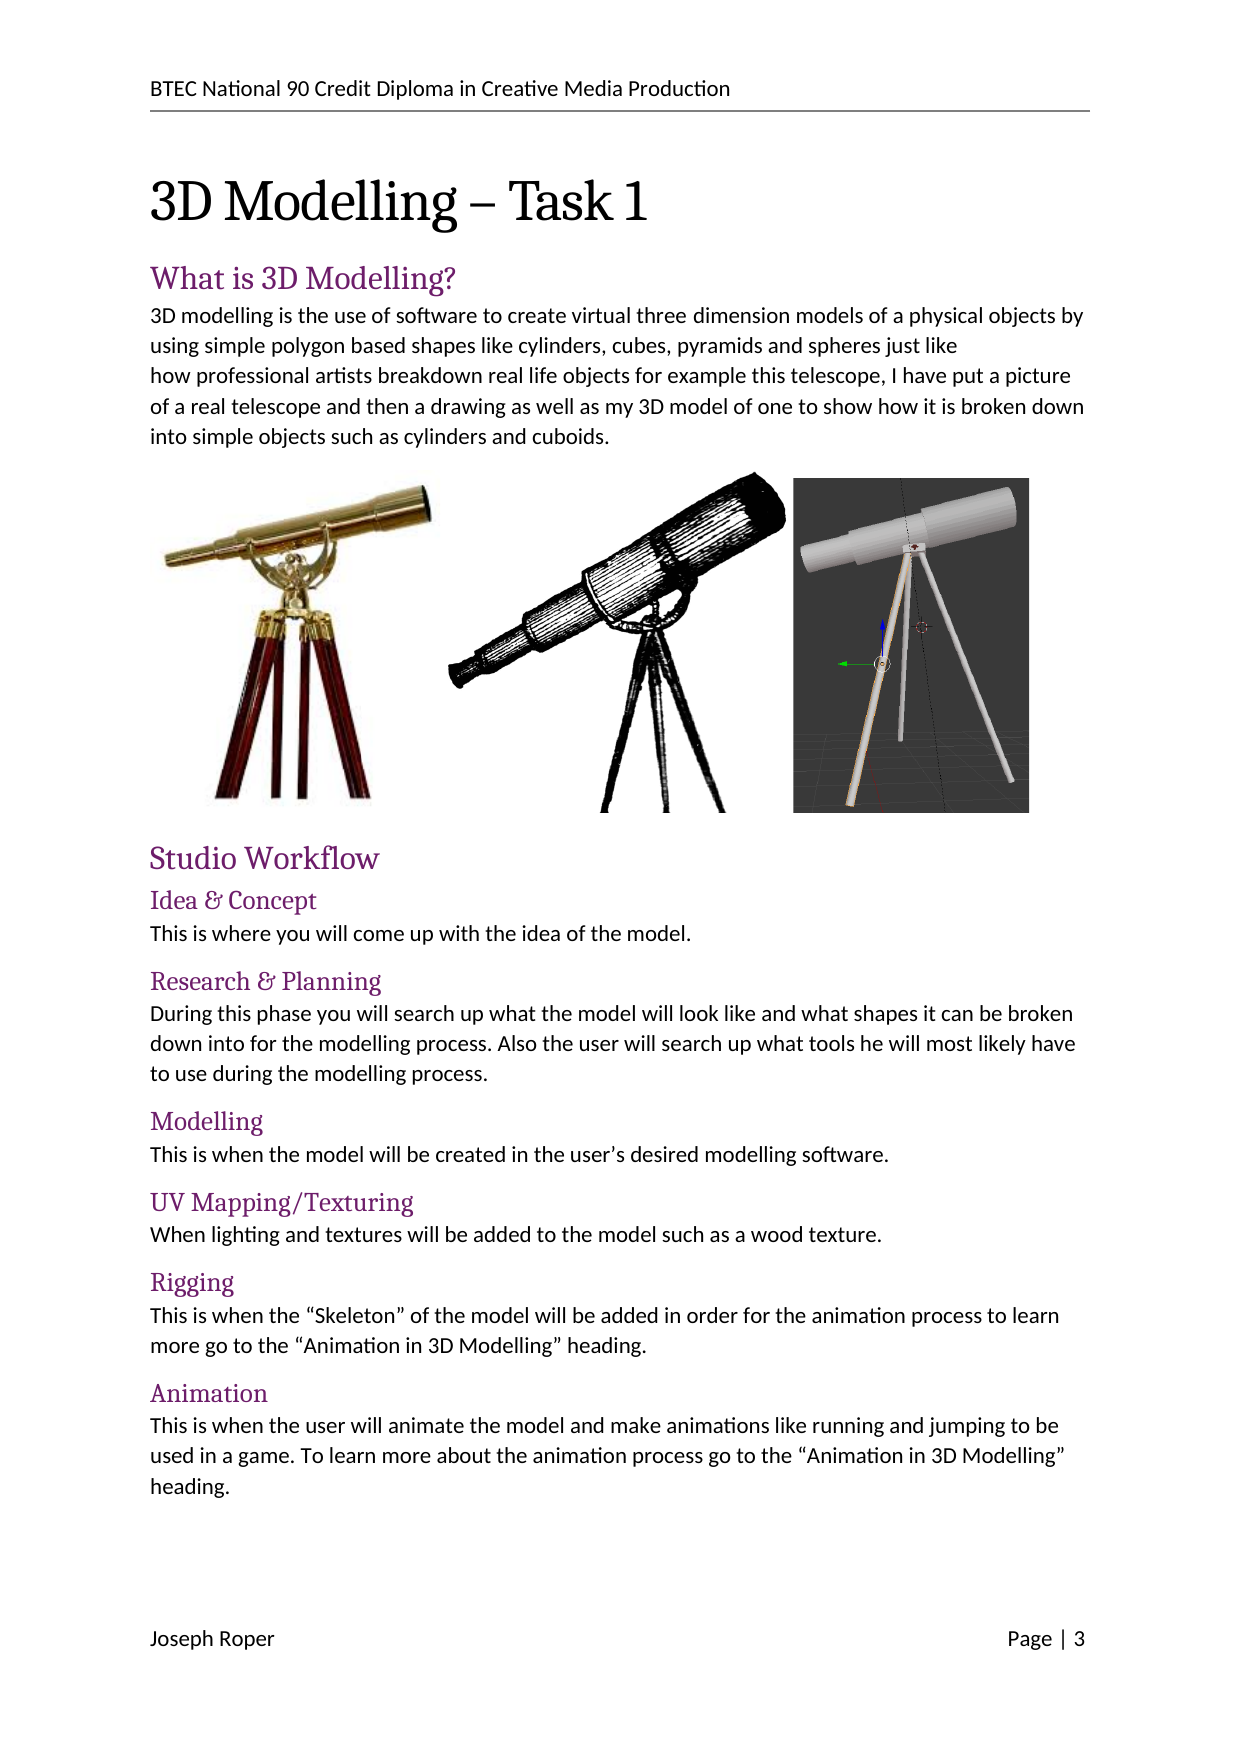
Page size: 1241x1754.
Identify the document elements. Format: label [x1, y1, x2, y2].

picture [150, 470, 441, 813]
picture [445, 468, 789, 813]
picture [793, 478, 1030, 813]
